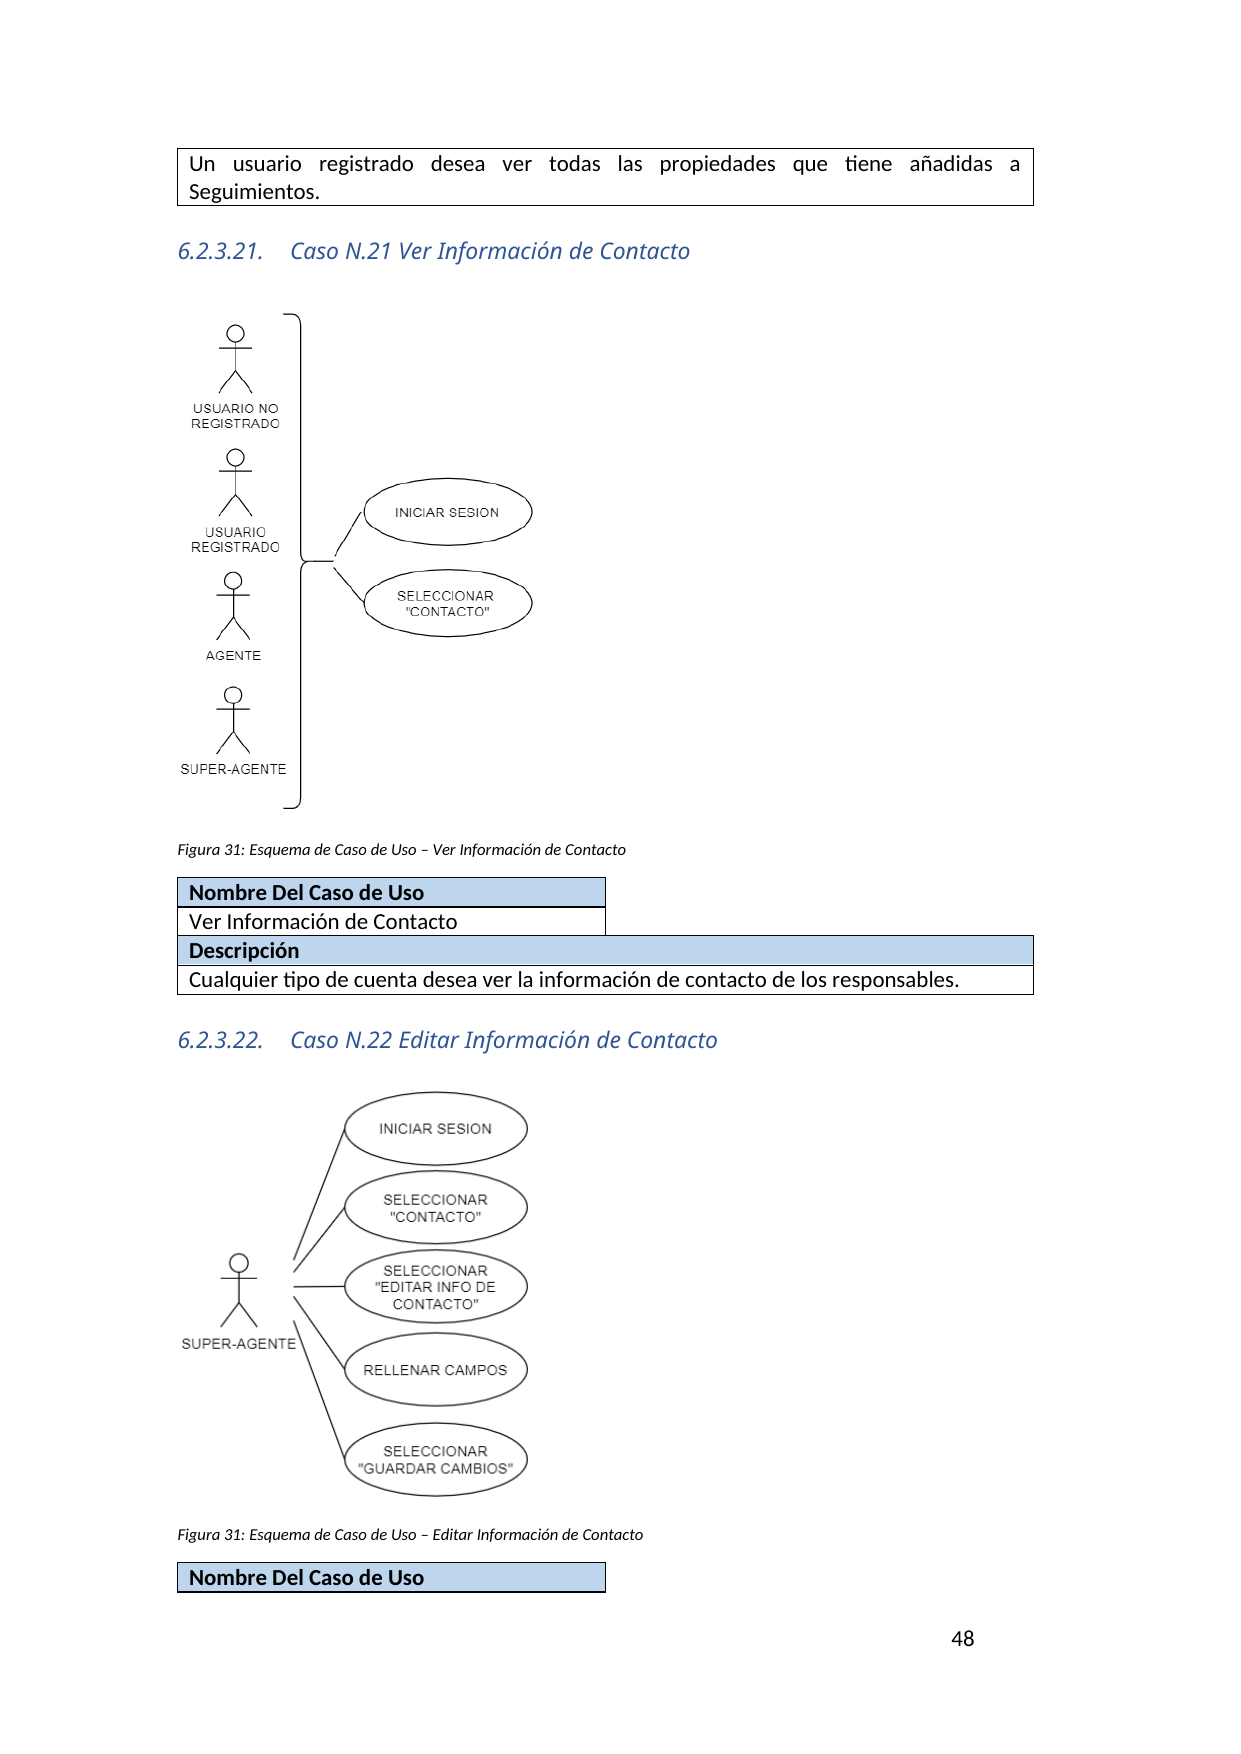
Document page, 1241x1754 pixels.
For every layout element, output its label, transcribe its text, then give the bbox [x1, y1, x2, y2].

text Figura 31: Esquema de Caso de Uso – Ver Información de Contacto [177, 839, 974, 859]
table_header Nombre Del Caso de Uso [178, 878, 605, 906]
subtitle Caso N.22 Editar Información de Contacto [177, 1024, 974, 1055]
text Figura 31: Esquema de Caso de Uso – Editar Información de Contacto [177, 1524, 974, 1544]
subtitle Caso N.21 Ver Información de Contacto [177, 235, 974, 266]
picture [177, 293, 540, 820]
table_cell Descripción [178, 936, 1033, 964]
table_cell Ver Información de Contacto [178, 908, 605, 935]
picture [177, 1082, 540, 1505]
table_cell Cualquier tipo de cuenta desea ver la información de contacto de los responsables. [178, 966, 1033, 993]
table_header Nombre Del Caso de Uso [178, 1563, 605, 1591]
table_cell Un usuario registrado desea ver todas las propiedades que tiene añadidas a Seguimientos. [178, 149, 1033, 205]
